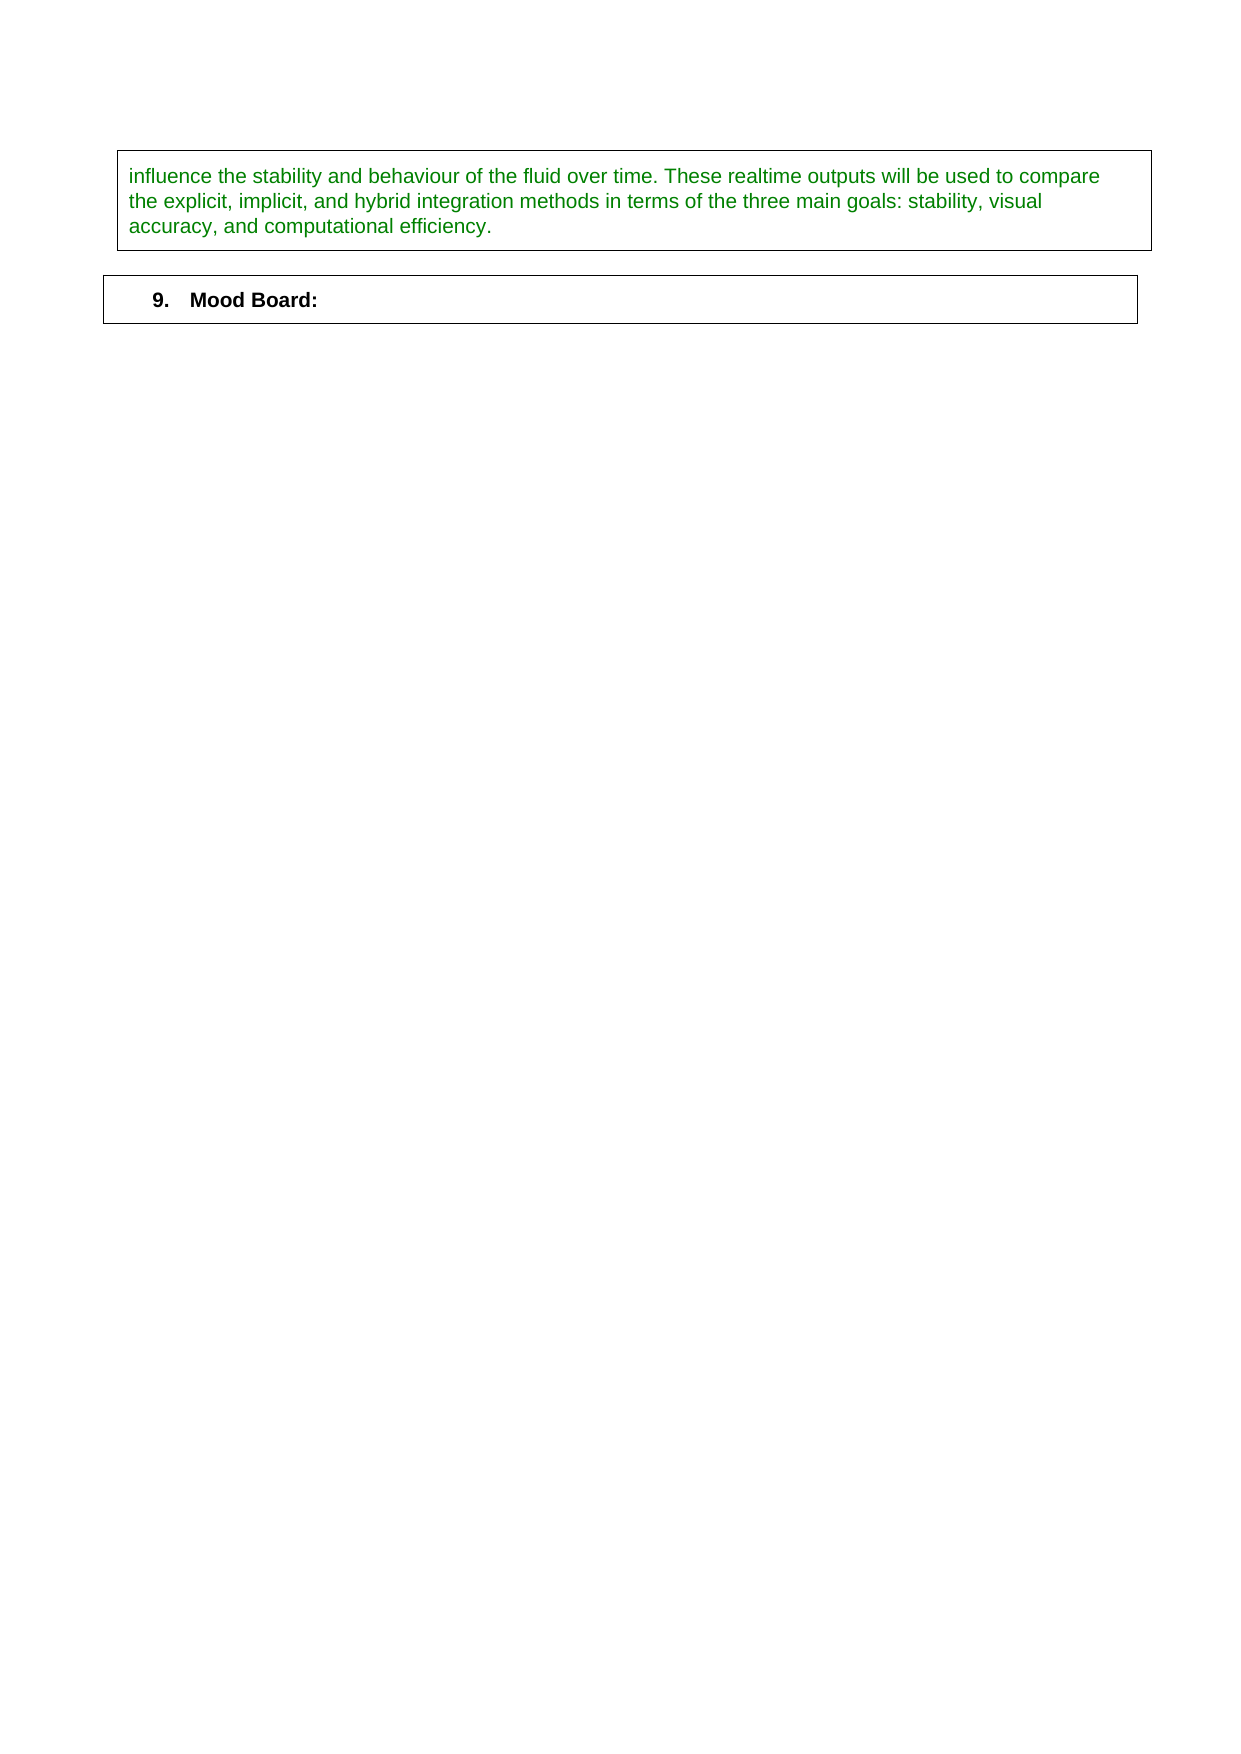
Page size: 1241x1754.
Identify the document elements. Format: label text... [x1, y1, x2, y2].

table_header Mood Board: [104, 276, 1137, 323]
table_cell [118, 151, 1151, 249]
